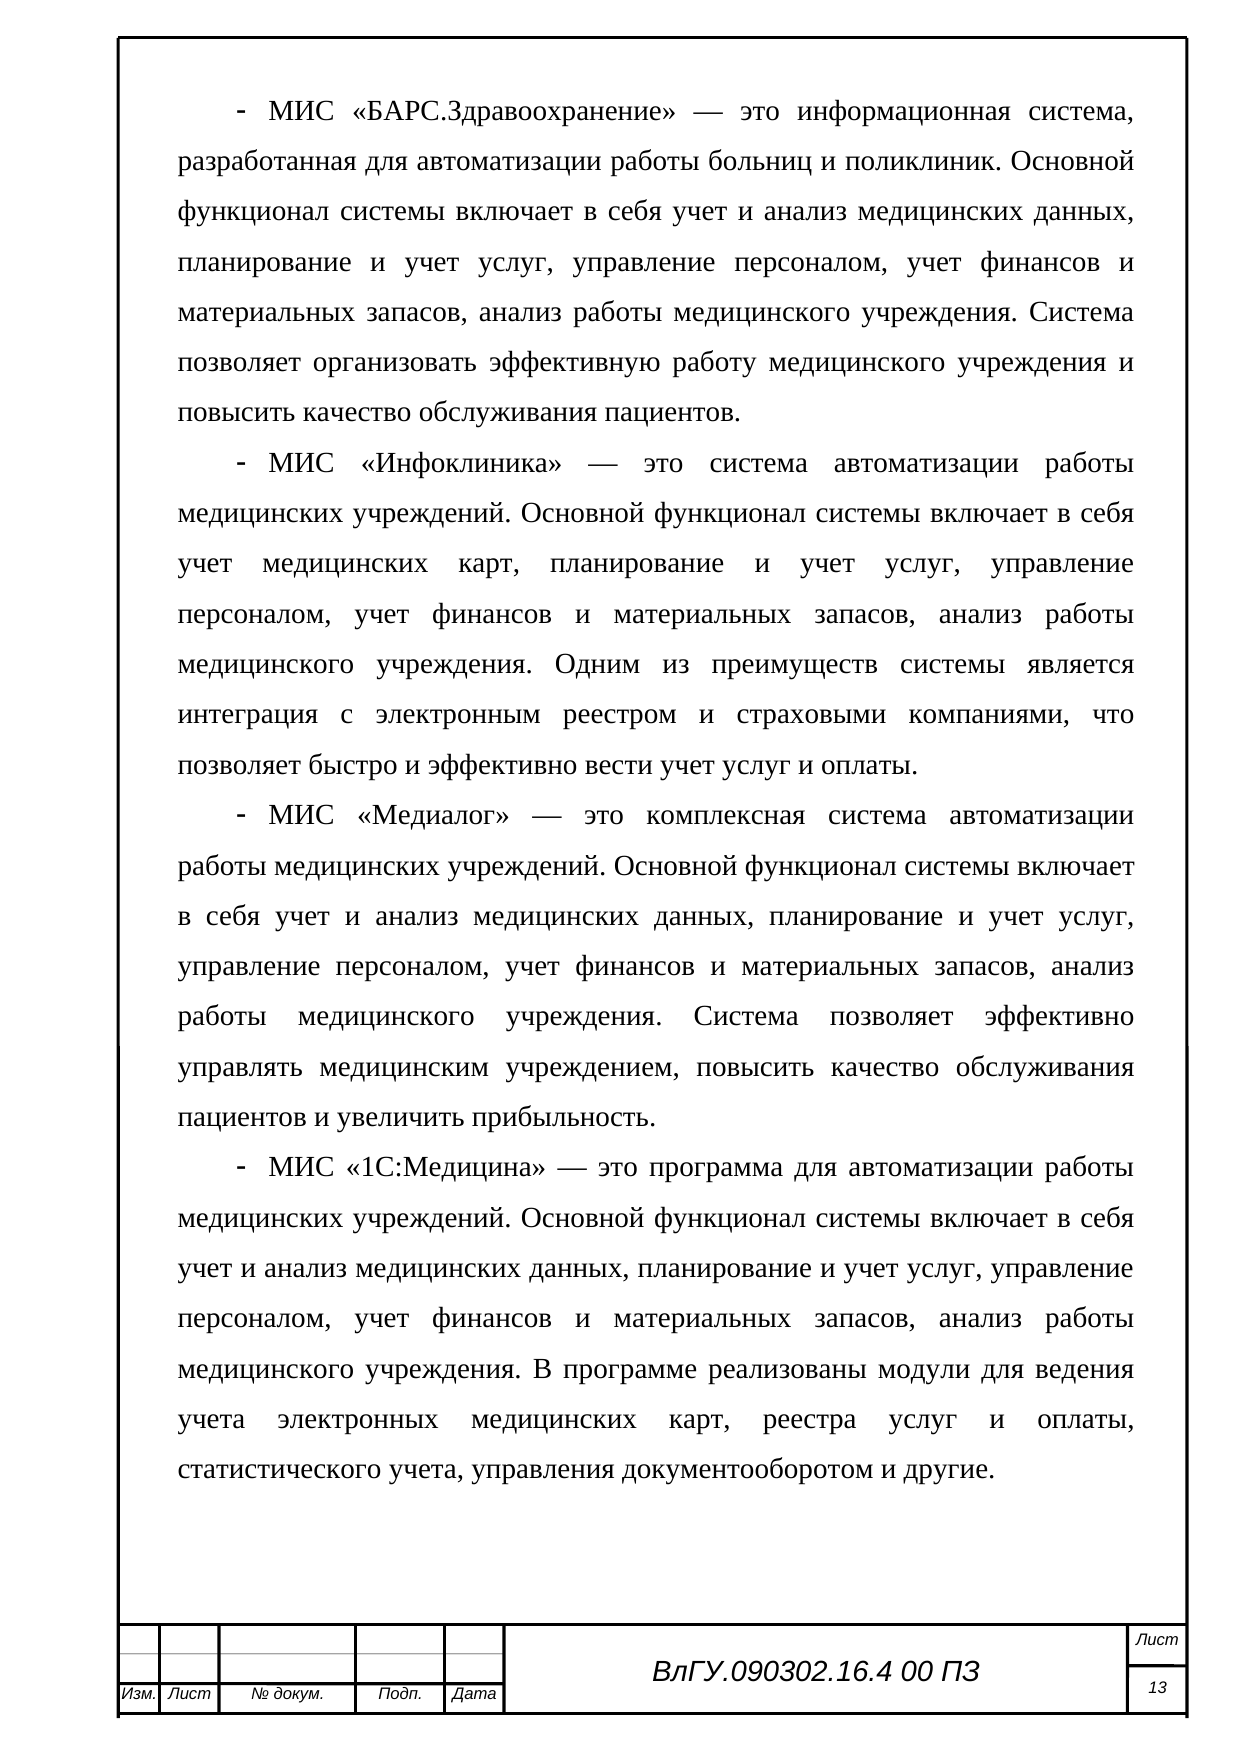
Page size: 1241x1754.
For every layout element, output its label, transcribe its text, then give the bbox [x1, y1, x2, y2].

list МИС «1С:Медицина» — это программа для автоматизации работы медицинских учреждений. Основной функционал системы включает в себя учет и анализ медицинских данных, планирование и учет услуг, управление персоналом, учет финансов и материальных запасов, анализ работы медицинского учреждения. В программе реализованы модули для ведения учета электронных медицинских карт, реестра услуг и оплаты, статистического учета, управления документооборотом и другие. [177, 1149, 1135, 1485]
list МИС «Медиалог» — это комплексная система автоматизации работы медицинских учреждений. Основной функционал системы включает в себя учет и анализ медицинских данных, планирование и учет услуг, управление персоналом, учет финансов и материальных запасов, анализ работы медицинского учреждения. Система позволяет эффективно управлять медицинским учреждением, повысить качество обслуживания пациентов и увеличить прибыльность. [177, 797, 1135, 1133]
list МИС «БАРС.Здравоохранение» — это информационная система, разработанная для автоматизации работы больниц и поликлиник. Основной функционал системы включает в себя учет и анализ медицинских данных, планирование и учет услуг, управление персоналом, учет финансов и материальных запасов, анализ работы медицинского учреждения. Система позволяет организовать эффективную работу медицинского учреждения и повысить качество обслуживания пациентов. [177, 93, 1135, 428]
list МИС «Инфоклиника» — это система автоматизации работы медицинских учреждений. Основной функционал системы включает в себя учет медицинских карт, планирование и учет услуг, управление персоналом, учет финансов и материальных запасов, анализ работы медицинского учреждения. Одним из преимуществ системы является интеграция с электронным реестром и страховыми компаниями, что позволяет быстро и эффективно вести учет услуг и оплаты. [177, 445, 1135, 780]
